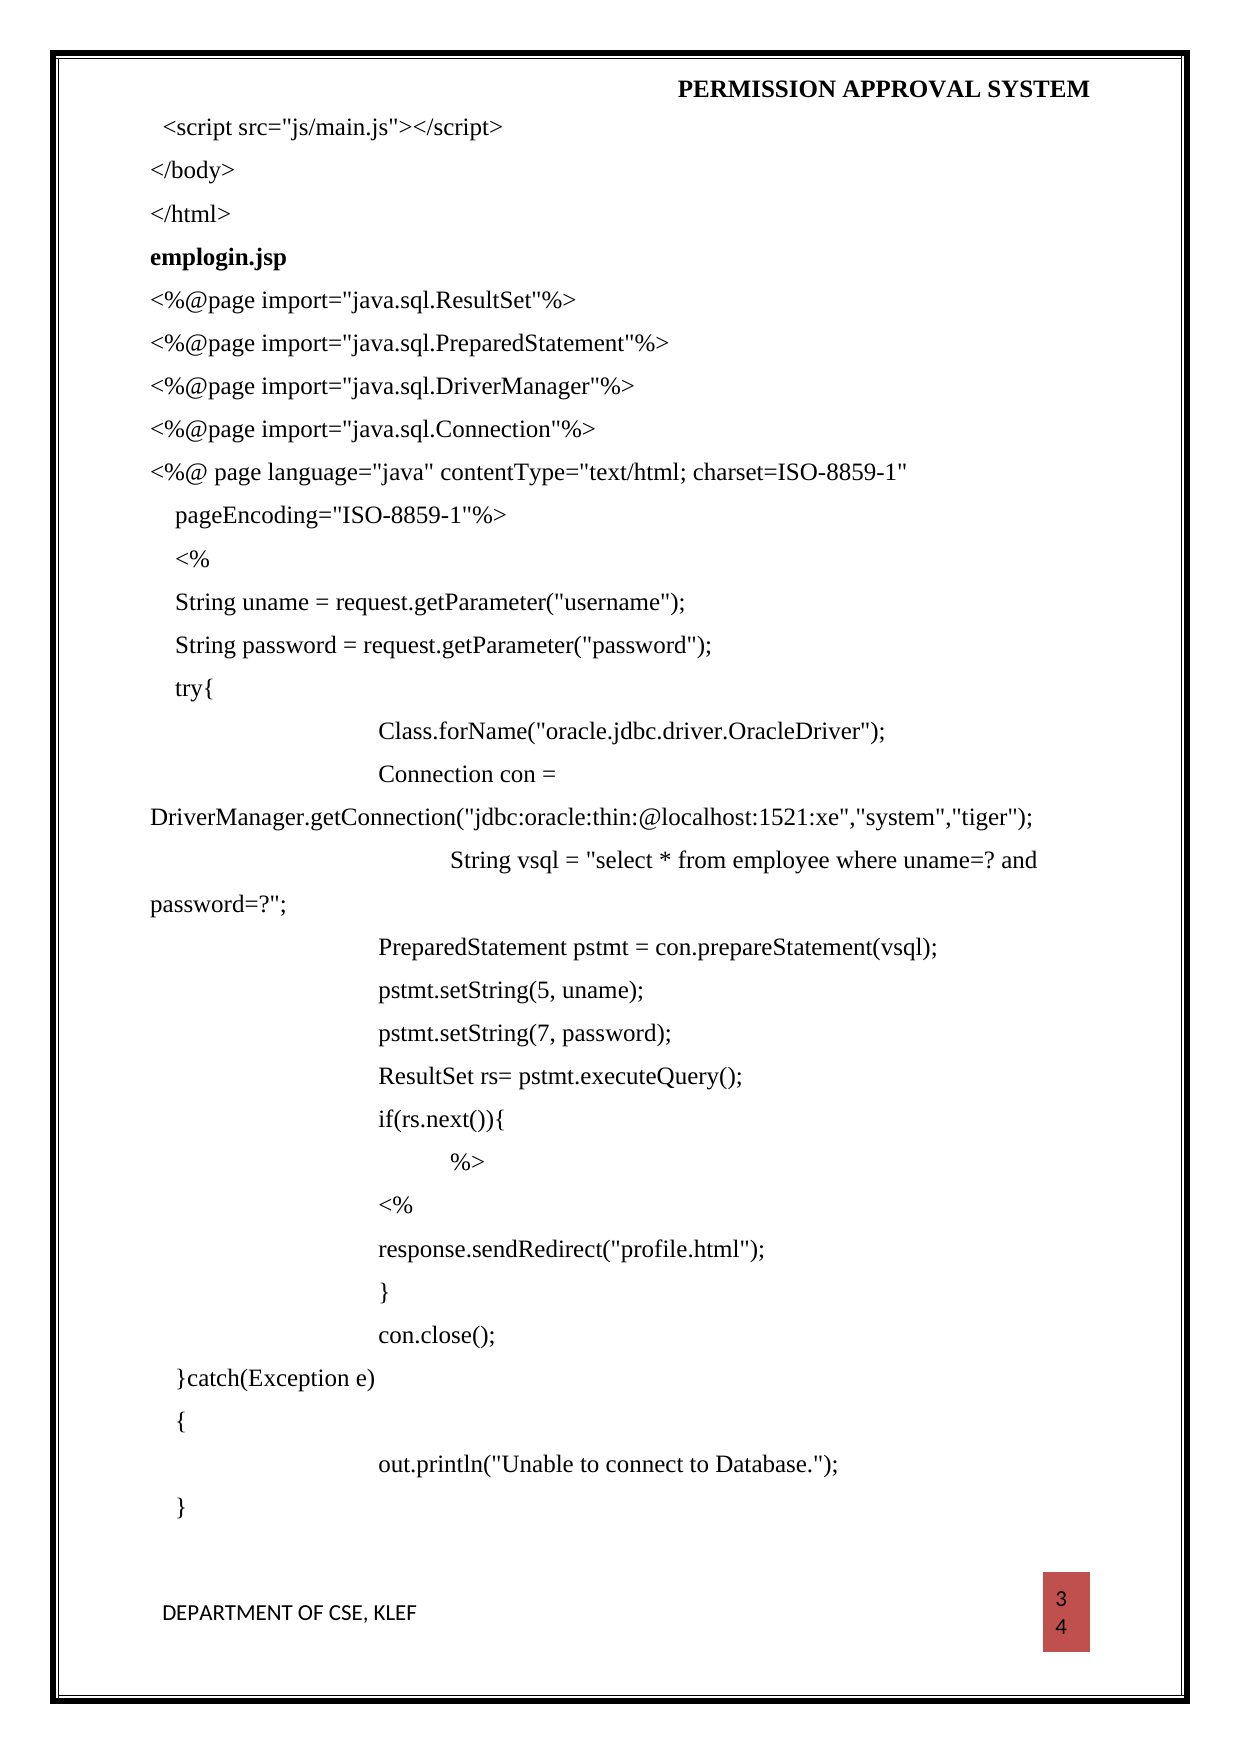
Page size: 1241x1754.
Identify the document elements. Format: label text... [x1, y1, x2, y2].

text }catch(Exception e) [150, 1363, 1090, 1392]
text String uname = request.getParameter("username"); [150, 587, 1090, 616]
text response.sendRedirect("profile.html"); [150, 1234, 1090, 1262]
text PreparedStatement pstmt = con.prepareStatement(vsql); [150, 932, 1090, 961]
text %> [150, 1147, 1090, 1176]
text Connection con = DriverManager.getConnection("jdbc:oracle:thin:@localhost:1521:xe","system","tiger"); [150, 759, 1090, 831]
text <%@ page language="java" contentType="text/html; charset=ISO-8859-1" [150, 457, 1090, 486]
text { [150, 1406, 1090, 1435]
text try{ [150, 673, 1090, 702]
text } [150, 1277, 1090, 1306]
text String password = request.getParameter("password"); [150, 630, 1090, 659]
text } [150, 1492, 1090, 1521]
text pageEncoding="ISO-8859-1"%> [150, 501, 1090, 529]
text <%@page import="java.sql.PreparedStatement"%> [150, 328, 1090, 357]
text <% [150, 544, 1090, 572]
text pstmt.setString(5, uname); [150, 975, 1090, 1004]
text <%@page import="java.sql.ResultSet"%> [150, 285, 1090, 314]
text String vsql = "select * from employee where uname=? and password=?"; [150, 846, 1090, 917]
text if(rs.next()){ [150, 1104, 1090, 1133]
text out.println("Unable to connect to Database."); [150, 1449, 1090, 1478]
text con.close(); [150, 1320, 1090, 1349]
text emplogin.jsp [150, 242, 1090, 271]
text pstmt.setString(7, password); [150, 1018, 1090, 1047]
text Class.forName("oracle.jdbc.driver.OracleDriver"); [150, 716, 1090, 745]
text <%@page import="java.sql.DriverManager"%> [150, 371, 1090, 400]
text </body> [150, 156, 1090, 184]
text <%@page import="java.sql.Connection"%> [150, 414, 1090, 443]
text <% [150, 1191, 1090, 1219]
text <script src="js/main.js"></script> [150, 112, 1090, 141]
text ResultSet rs= pstmt.executeQuery(); [150, 1061, 1090, 1090]
text </html> [150, 199, 1090, 227]
